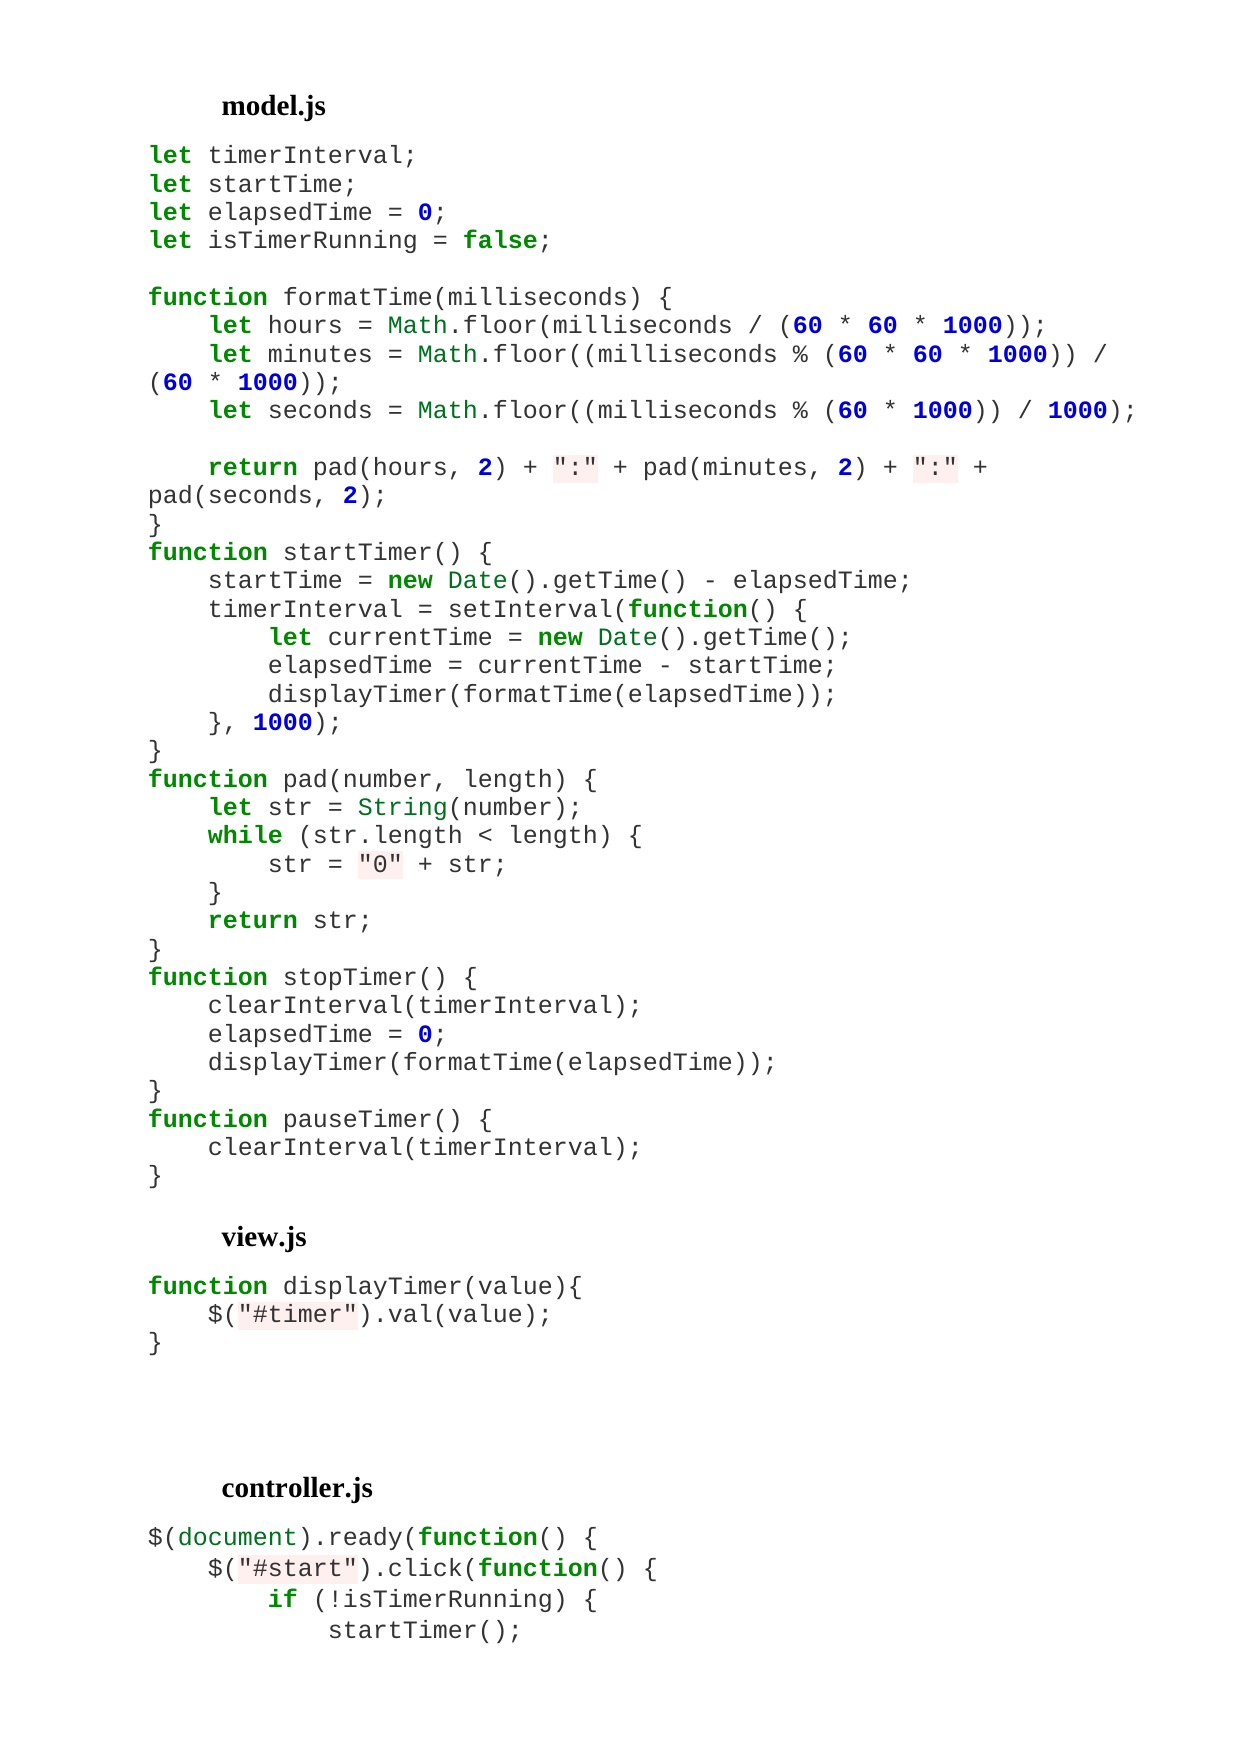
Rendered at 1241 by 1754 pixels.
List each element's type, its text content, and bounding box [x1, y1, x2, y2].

text let str = String(number); [148, 794, 1152, 823]
text }, 1000); [148, 709, 1152, 738]
text function formatTime(milliseconds) { [148, 284, 1152, 313]
text timerInterval = setInterval(function() { [148, 596, 1152, 624]
text clearInterval(timerInterval); [148, 993, 1152, 1021]
text startTime = new Date().getTime() - elapsedTime; [148, 568, 1152, 596]
text } [148, 1163, 1152, 1191]
text startTimer(); [148, 1618, 1152, 1646]
text let seconds = Math.floor((milliseconds % (60 * 1000)) / 1000); [148, 398, 1152, 426]
text clearInterval(timerInterval); [148, 1134, 1152, 1163]
text $("#timer").val(value); [358, 1302, 1152, 1330]
text let elapsedTime = 0; [148, 199, 1152, 228]
text elapsedTime = 0; [148, 1021, 1152, 1049]
text return str; [148, 908, 1152, 936]
text } [148, 1330, 1152, 1358]
text } [148, 879, 1152, 908]
text $("#start").click(function() { [358, 1555, 1152, 1584]
text function pad(number, length) { [148, 766, 1152, 794]
text function displayTimer(value){ [148, 1273, 1152, 1302]
text $("#timer").val(value); [148, 1302, 238, 1330]
text displayTimer(formatTime(elapsedTime)); [148, 681, 1152, 709]
text $(document).ready(function() { [148, 1524, 1152, 1552]
text $("#start").click(function() { [148, 1555, 238, 1584]
text } [148, 936, 1152, 964]
text view.js [148, 1219, 1151, 1252]
text } [148, 511, 1152, 539]
text let timerInterval; [148, 143, 1152, 171]
text elapsedTime = currentTime - startTime; [148, 653, 1152, 681]
text controller.js [148, 1470, 1151, 1503]
text let hours = Math.floor(milliseconds / (60 * 60 * 1000)); [148, 313, 1152, 341]
text } [148, 1078, 1152, 1106]
text function pauseTimer() { [148, 1106, 1152, 1134]
text if (!isTimerRunning) { [148, 1586, 1152, 1615]
text let isTimerRunning = false; [148, 228, 1152, 256]
text function stopTimer() { [148, 964, 1152, 993]
text let startTime; [148, 171, 1152, 199]
text str = "0" + str; [403, 851, 1152, 879]
text let minutes = Math.floor((milliseconds % (60 * 60 * 1000)) / (60 * 1000)); [148, 341, 1152, 398]
text model.js [148, 88, 1151, 122]
text function startTimer() { [148, 539, 1152, 568]
text } [148, 738, 1152, 766]
text str = "0" + str; [148, 851, 358, 879]
text displayTimer(formatTime(elapsedTime)); [148, 1049, 1152, 1078]
text let currentTime = new Date().getTime(); [148, 624, 1152, 653]
text return pad(hours, 2) + ":" + pad(minutes, 2) + ":" + pad(seconds, 2); [148, 454, 1152, 511]
text while (str.length < length) { [148, 823, 1152, 851]
